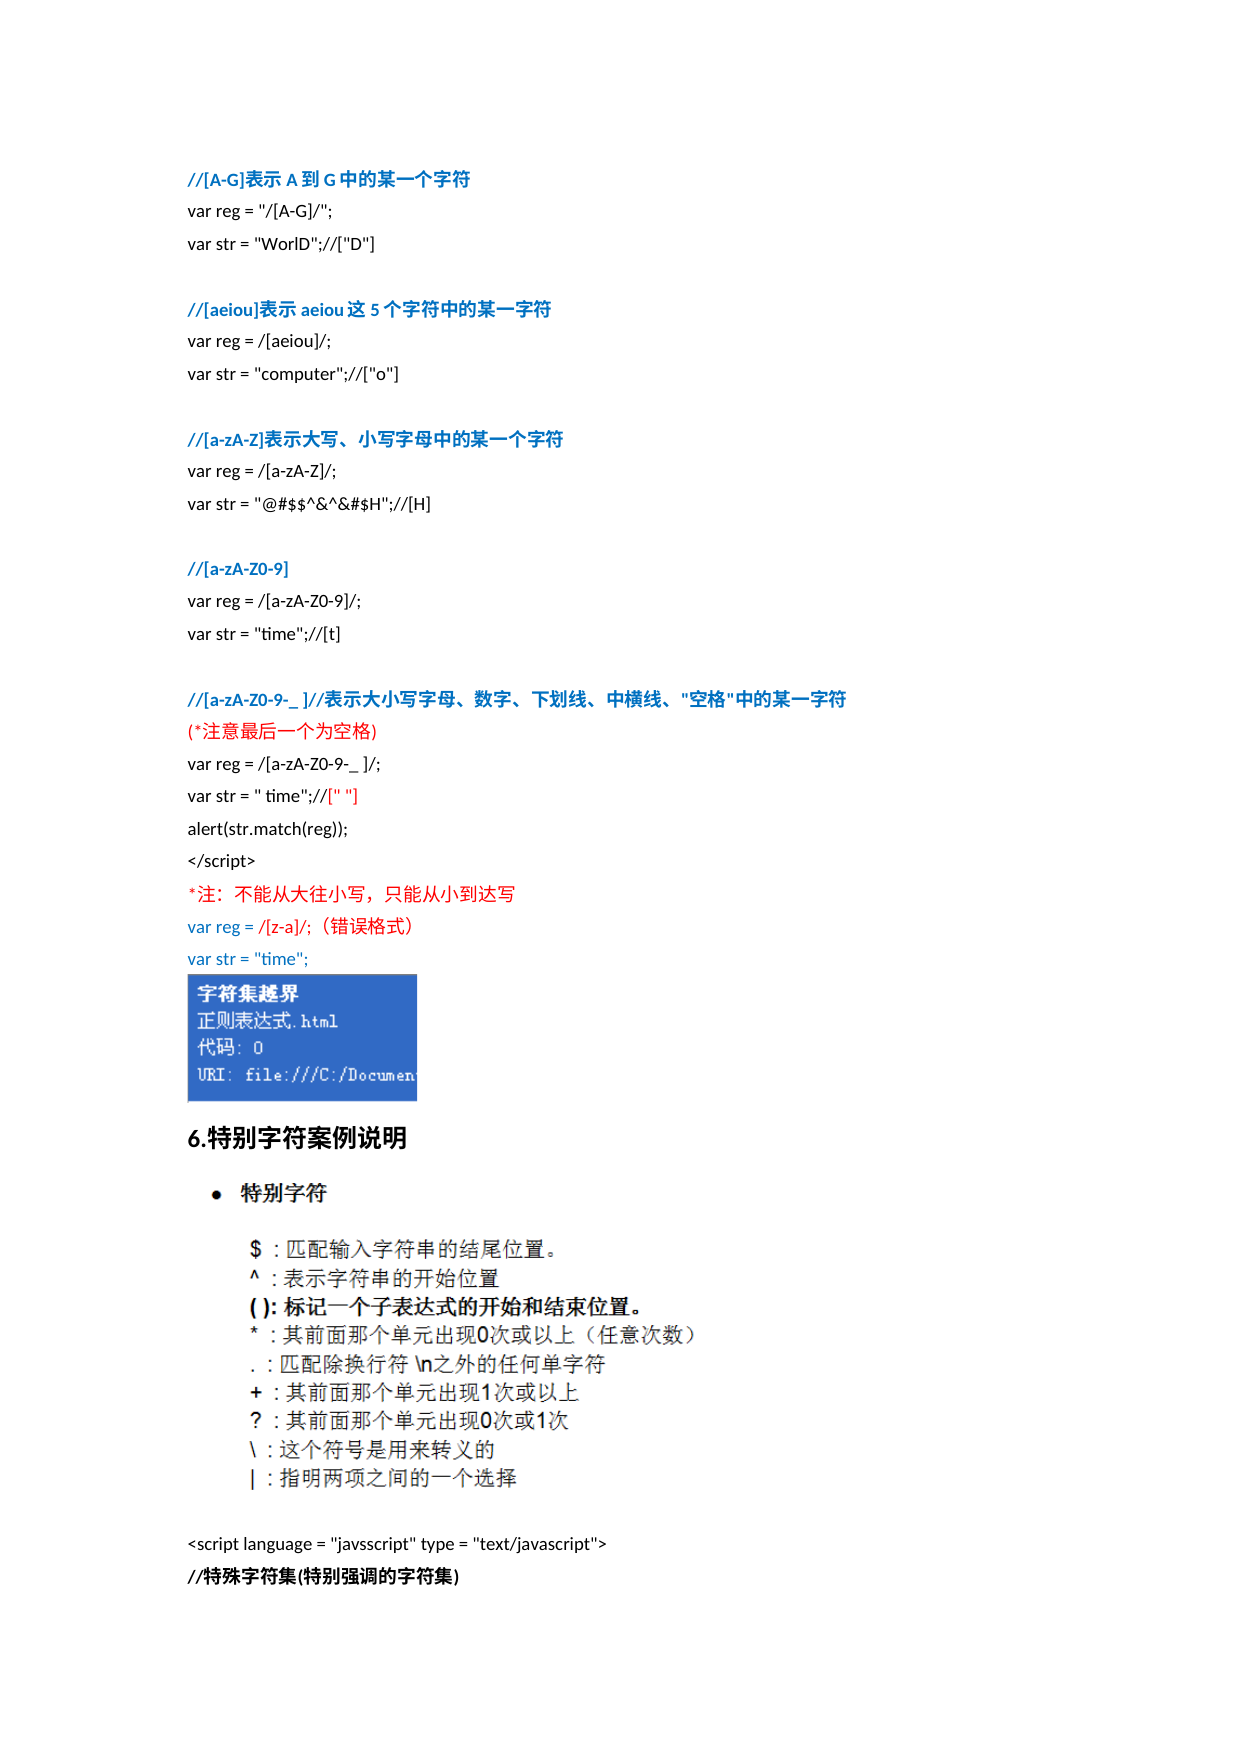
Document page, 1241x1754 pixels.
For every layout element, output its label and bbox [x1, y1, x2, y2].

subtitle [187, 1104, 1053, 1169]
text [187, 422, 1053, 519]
picture [187, 974, 418, 1103]
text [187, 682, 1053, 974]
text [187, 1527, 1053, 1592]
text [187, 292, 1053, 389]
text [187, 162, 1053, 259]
picture [187, 1169, 795, 1504]
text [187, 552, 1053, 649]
